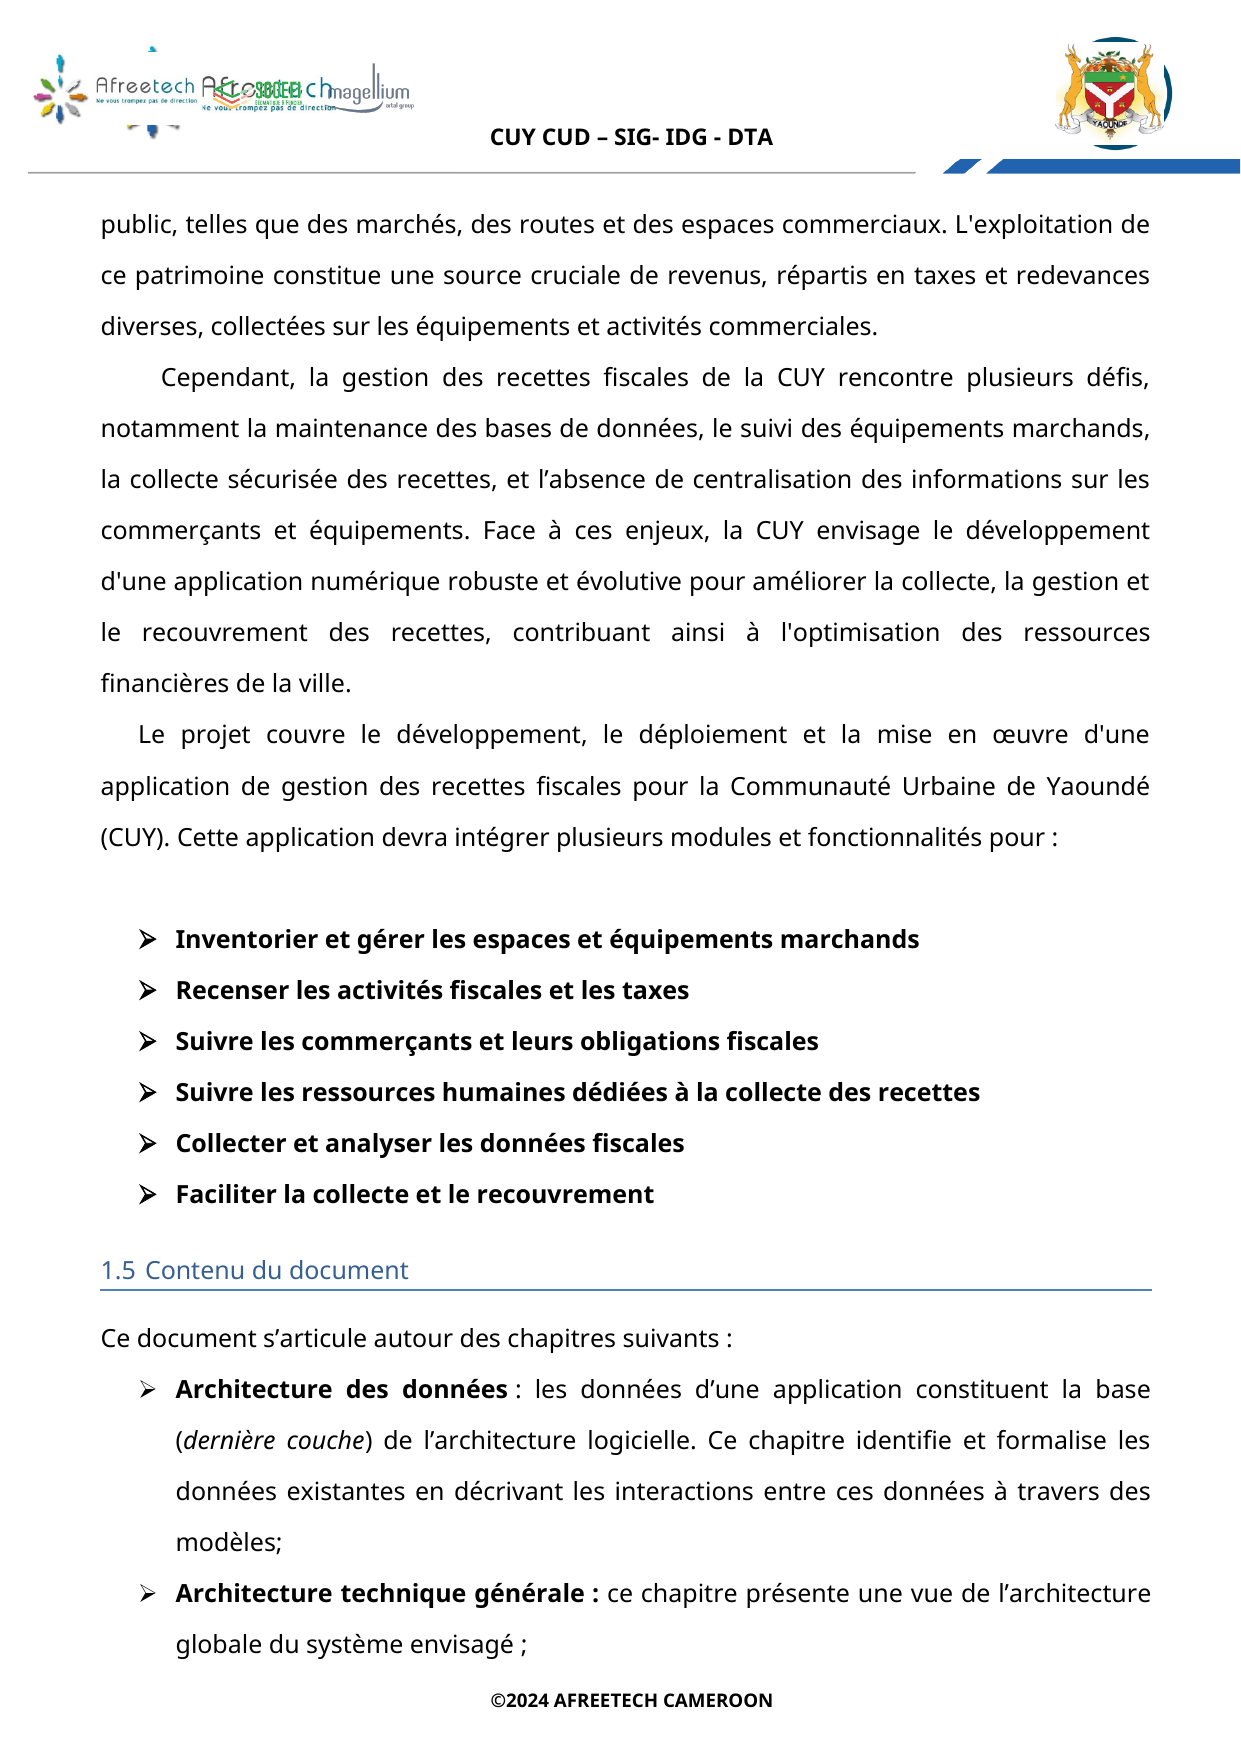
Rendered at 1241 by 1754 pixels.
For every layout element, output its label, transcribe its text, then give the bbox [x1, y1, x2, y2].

picture [0, 31, 1241, 180]
list Recenser les activités fiscales et les taxes [138, 972, 1152, 1006]
subtitle Contenu du document [100, 1253, 1152, 1289]
list Architecture technique générale : ce chapitre présente une vue de l’architecture globale du système envisagé [138, 1576, 1152, 1661]
list Collecter et analyser les données fiscales [138, 1126, 1152, 1159]
list Inventorier et gérer les espaces et équipements marchands [138, 921, 1152, 955]
text Le projet couvre le développement, le déploiement et la mise en œuvre d'une application de gestion des recettes fiscales pour la Communauté Urbaine de Yaoundé (CUY). Cette application devra intégrer plusieurs modules et fonctionnalités pour : [100, 717, 1152, 853]
picture [32, 43, 344, 140]
list Suivre les ressources humaines dédiées à la collecte des recettes [138, 1074, 1152, 1108]
text Cependant, la gestion des recettes fiscales de la CUY rencontre plusieurs défis, notamment la maintenance des bases de données, le suivi des équipements marchands, la collecte sécurisée des recettes, et l’absence de centralisation des informations sur les commerçants et équipements. Face à ces enjeux, la CUY envisage le développement d'une application numérique robuste et évolutive pour améliorer la collecte, la gestion et le recouvrement des recettes, contribuant ainsi à l'optimisation des ressources financières de la ville. [100, 360, 1152, 700]
list Architecture des données : les données d’une application constituent la base (dernière couche) de l’architecture logicielle. Ce chapitre identifie et formalise les données existantes en décrivant les interactions entre ces données à travers des modèles [138, 1372, 1152, 1559]
list Faciliter la collecte et le recouvrement [138, 1177, 1152, 1211]
list Suivre les commerçants et leurs obligations fiscales [138, 1023, 1152, 1057]
text Ce document s’articule autour des chapitres suivants : [100, 1321, 1152, 1355]
